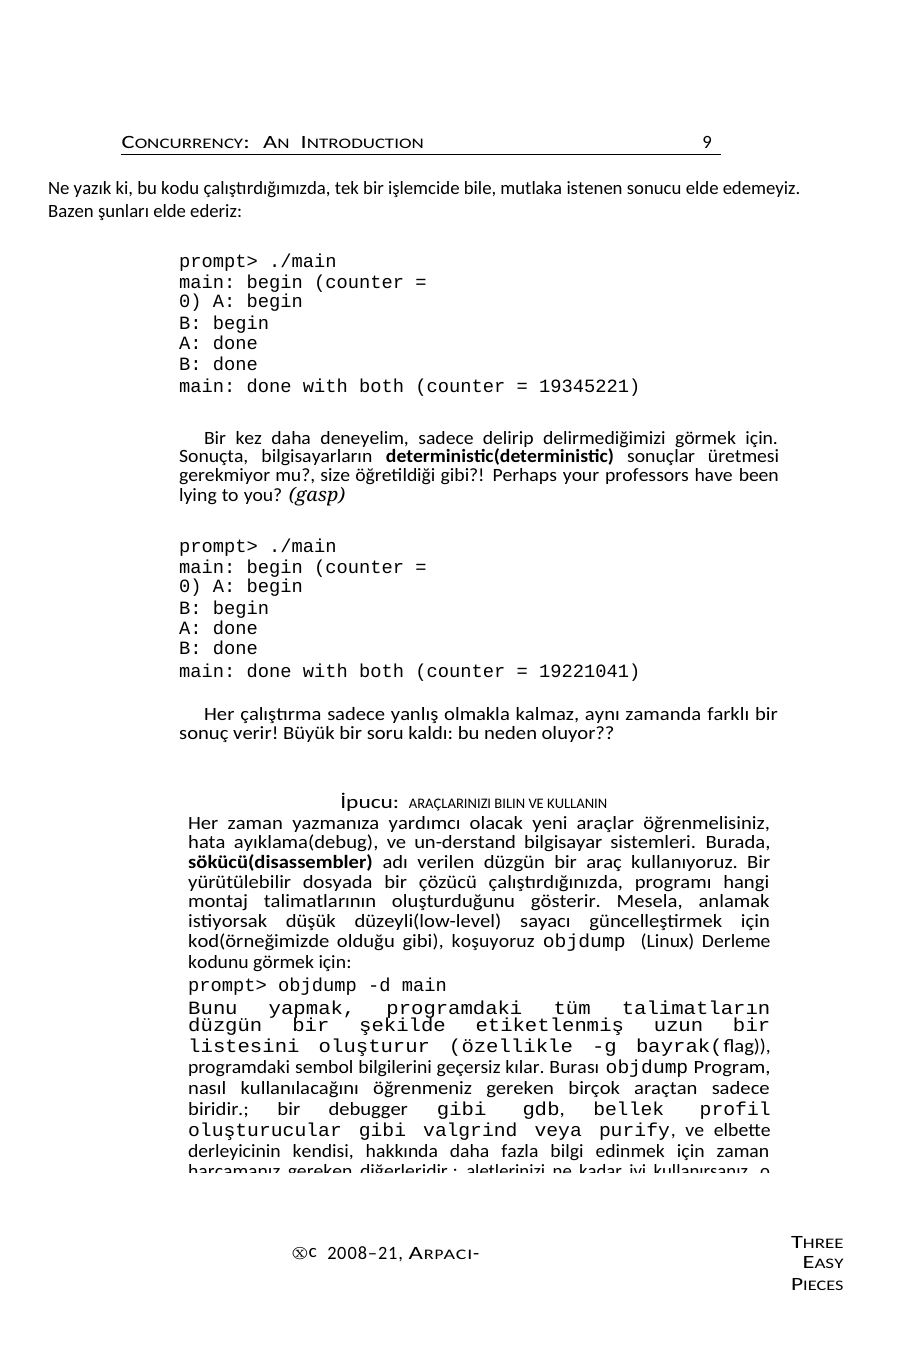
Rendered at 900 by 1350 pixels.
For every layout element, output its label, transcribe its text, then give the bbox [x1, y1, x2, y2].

text B: begin A: done B: done [179, 598, 269, 661]
text prompt> ./main [179, 251, 839, 272]
text Her çalıştırma sadece yanlış olmakla kalmaz, aynı zamanda farklı bir sonuç verir! Büyük bir soru kaldı: bu neden oluyor?? [179, 704, 779, 744]
text Ne yazık ki, bu kodu çalıştırdığımızda, tek bir işlemcide bile, mutlaka istenen sonucu elde edemeyiz. Bazen şunları elde ederiz: [48, 176, 839, 222]
text B: begin A: done B: done [179, 313, 269, 376]
text Bir kez daha deneyelim, sadece delirip delirmediğimizi görmek için. Sonuçta, bilgisayarların deterministic(deterministic) sonuçlar üretmesi gerekmiyor mu?, size öğretildiği gibi?! Perhaps your professors have been lying to you? (gasp) [179, 429, 779, 507]
text main: done with both (counter = 19345221) [179, 376, 839, 396]
text prompt> ./main [179, 535, 839, 556]
text main: done with both (counter = 19221041) [179, 661, 839, 681]
text main: begin (counter = 0) A: begin [179, 557, 459, 598]
text main: begin (counter = 0) A: begin [179, 272, 459, 313]
